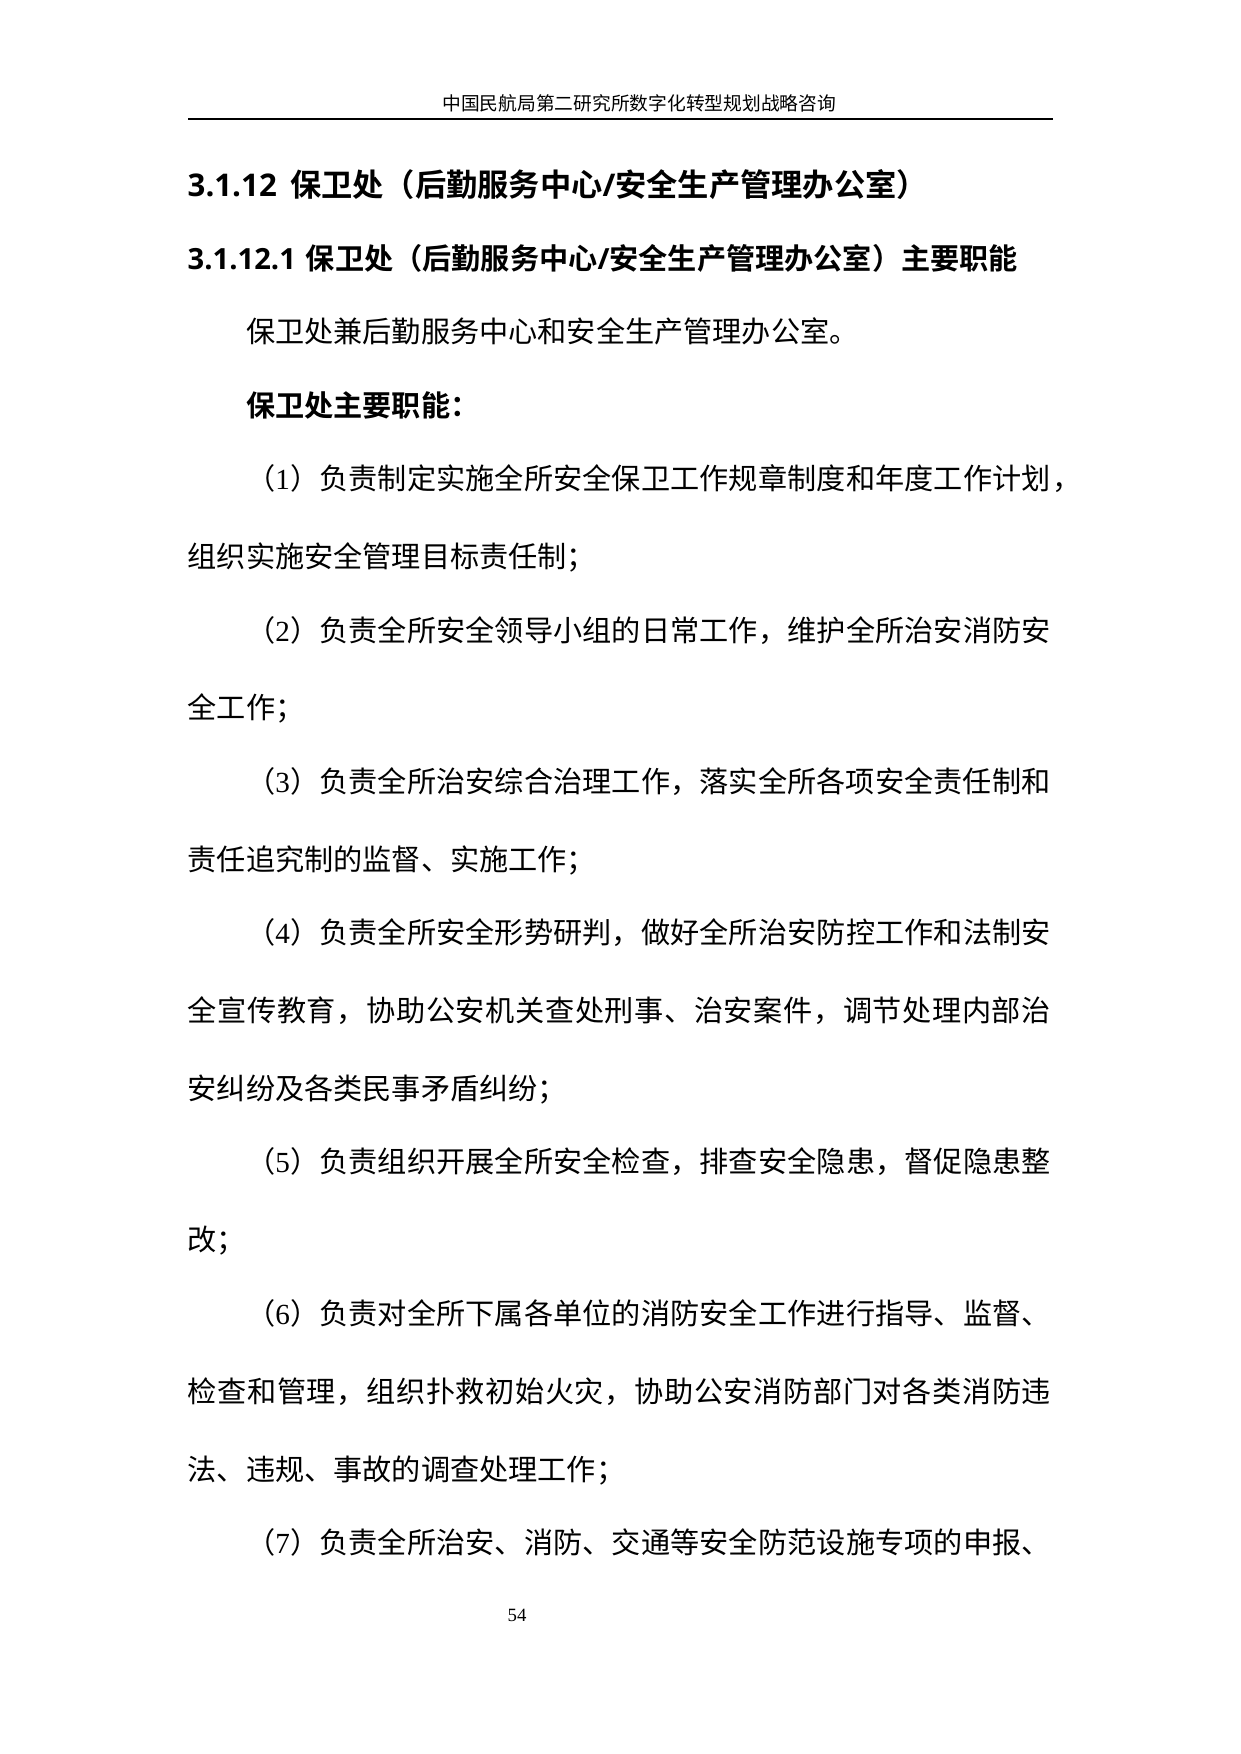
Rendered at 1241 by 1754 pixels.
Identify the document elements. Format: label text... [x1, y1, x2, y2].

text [187, 1508, 1053, 1573]
text （1）负责制定实施全所安全保卫工作规章制度和年度工作计划，组织实施安全管理目标责任制； [187, 444, 1053, 587]
subtitle 保卫处（后勤服务中心/安全生产管理办公室）主要职能 [187, 224, 1053, 289]
text （4）负责全所安全形势研判，做好全所治安防控工作和法制安全宣传教育，协助公安机关查处刑事、治安案件，调节处理内部治安纠纷及各类民事矛盾纠纷； [187, 898, 1053, 1119]
text （5）负责组织开展全所安全检查，排查安全隐患，督促隐患整改； [187, 1128, 1053, 1271]
text 保卫处兼后勤服务中心和安全生产管理办公室。 [187, 297, 1053, 362]
text 保卫处主要职能： [187, 371, 1053, 436]
text （3）负责全所治安综合治理工作，落实全所各项安全责任制和责任追究制的监督、实施工作； [187, 747, 1053, 890]
subtitle 保卫处（后勤服务中心/安全生产管理办公室） [187, 150, 1053, 215]
text （6）负责对全所下属各单位的消防安全工作进行指导、监督、检查和管理，组织扑救初始火灾，协助公安消防部门对各类消防违法、违规、事故的调查处理工作； [187, 1279, 1053, 1500]
text （2）负责全所安全领导小组的日常工作，维护全所治安消防安全工作； [187, 596, 1053, 739]
